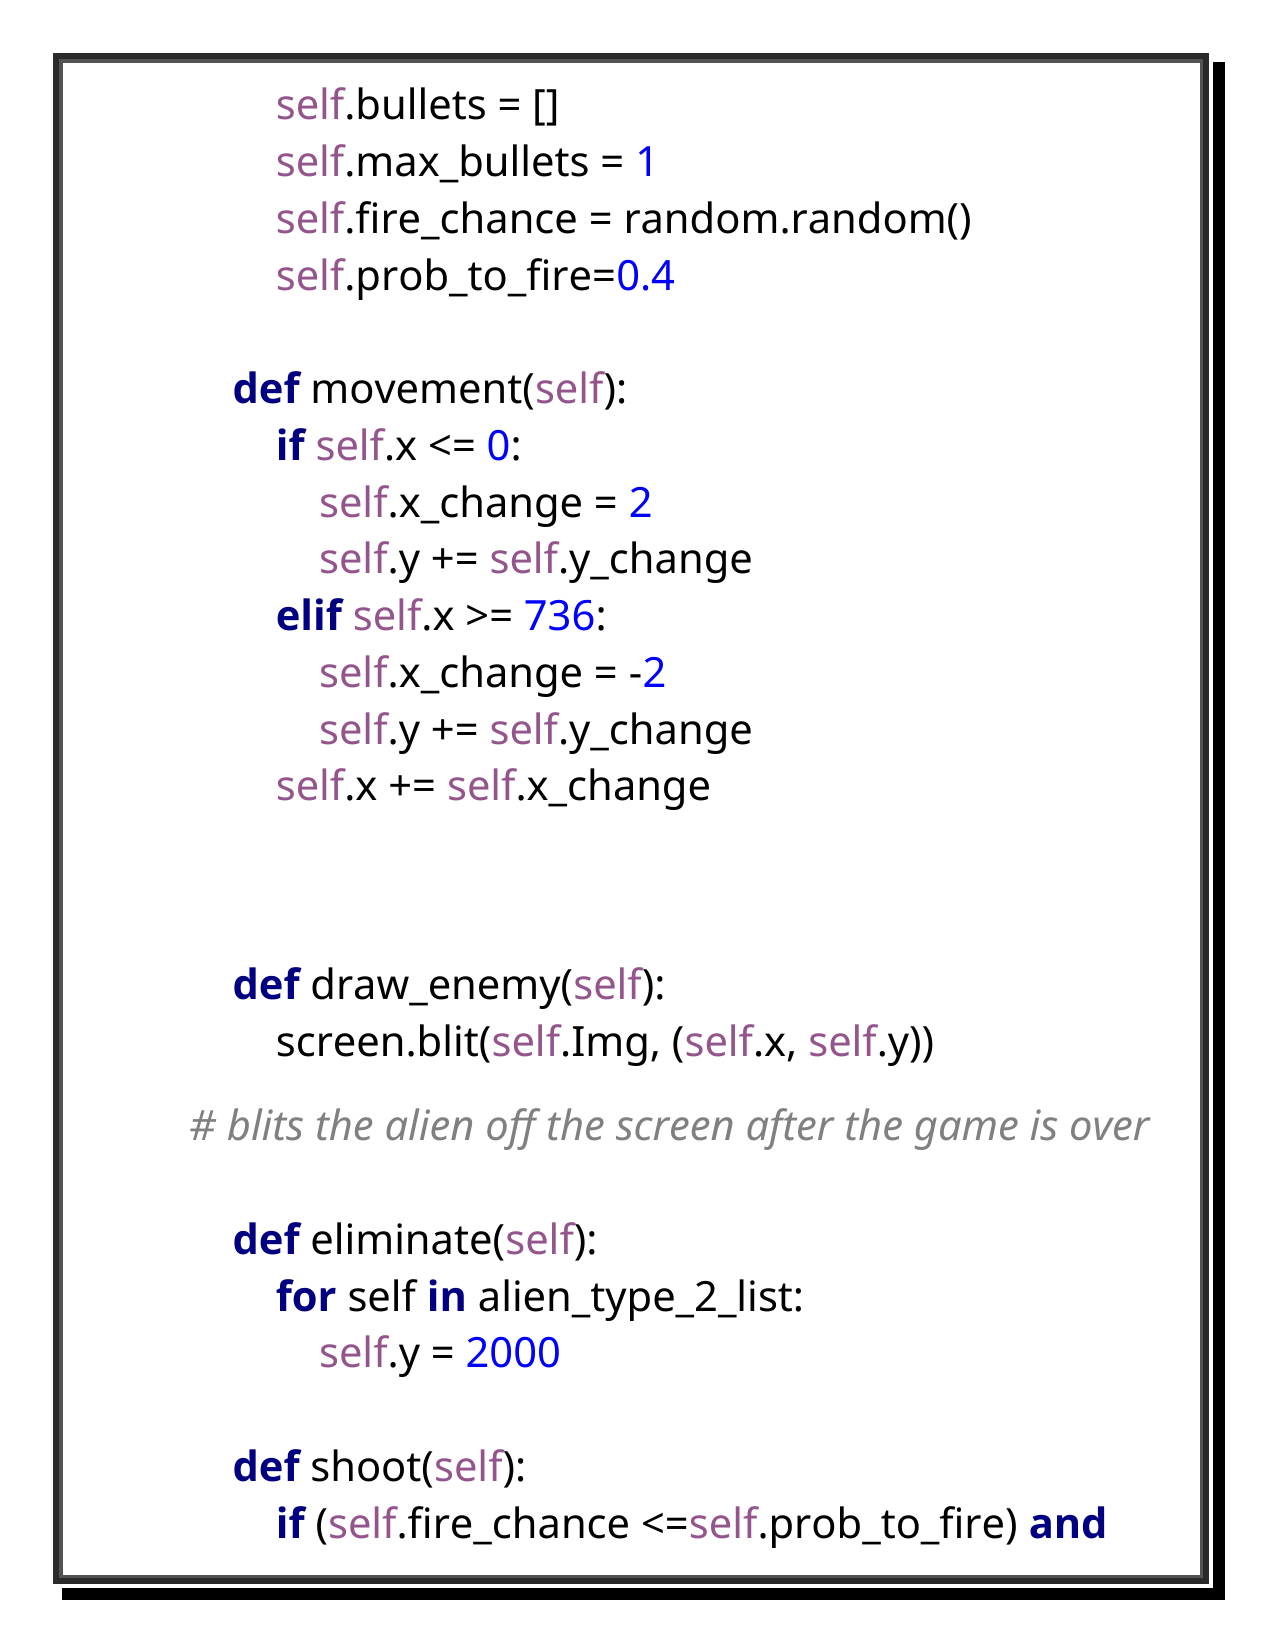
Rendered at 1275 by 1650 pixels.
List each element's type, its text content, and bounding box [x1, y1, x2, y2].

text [189, 75, 1187, 841]
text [189, 1153, 1187, 1550]
text # blits the alien off the screen after the game is over [189, 1096, 1187, 1153]
text def draw_enemy(self): screen.blit(self.Img, (self.x, self.y)) [189, 898, 1187, 1096]
